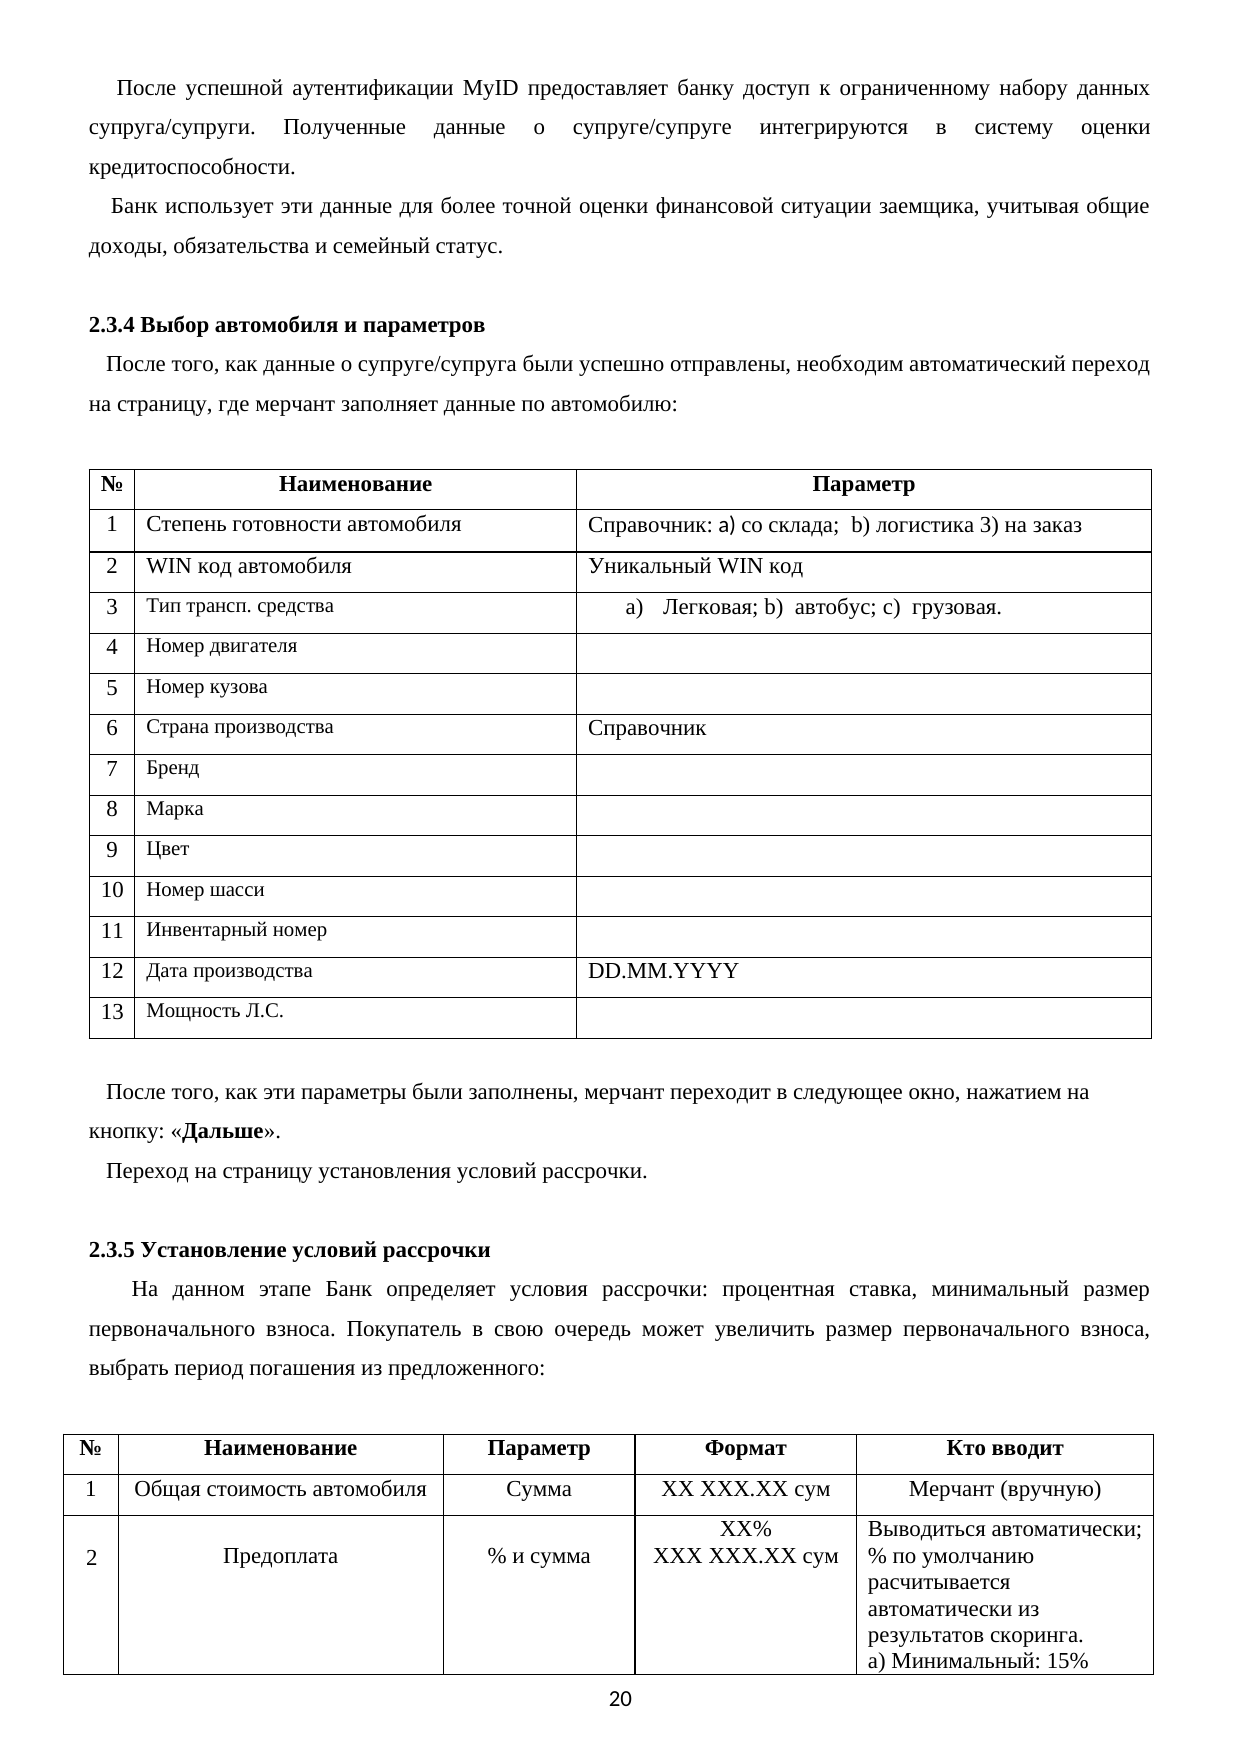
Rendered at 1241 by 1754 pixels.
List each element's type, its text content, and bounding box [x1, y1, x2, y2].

table_cell Мощность Л.С. [135, 998, 576, 1038]
table_cell Дата производства [135, 958, 576, 997]
table_cell Бренд [135, 755, 576, 794]
table_cell 1 [90, 510, 134, 551]
table_cell [577, 634, 1151, 673]
text Переход на страницу установления условий рассрочки. [89, 1157, 1152, 1183]
table_cell [577, 836, 1151, 876]
table_header № [90, 470, 134, 509]
text После успешной аутентификации MyID предоставляет банку доступ к ограниченному набору данных супруга/супруги. Полученные данные о супруге/супруге интегрируются в систему оценки кредитоспособности. [89, 74, 1152, 179]
table_cell 5 [90, 674, 134, 713]
table_cell % и сумма [444, 1516, 634, 1674]
text 2.3.4 Выбор автомобиля и параметров [89, 311, 1152, 337]
table_cell Номер шасси [135, 877, 576, 916]
table_cell 9 [90, 836, 134, 876]
table_cell 4 [90, 634, 134, 673]
table_cell 13 [90, 998, 134, 1038]
table_cell 10 [90, 877, 134, 916]
table_cell Легковая; b) автобус; c) грузовая. [577, 593, 1151, 632]
table_cell 2 [90, 553, 134, 592]
table_cell [577, 796, 1151, 835]
table_cell Общая стоимость автомобиля [119, 1475, 443, 1514]
table_cell [577, 674, 1151, 713]
table_header Наименование [119, 1435, 443, 1474]
table_cell Номер двигателя [135, 634, 576, 673]
table_cell 2 [64, 1516, 118, 1674]
text Банк использует эти данные для более точной оценки финансовой ситуации заемщика, учитывая общие доходы, обязательства и семейный статус. [89, 192, 1152, 258]
table_cell Справочник [577, 715, 1151, 754]
table_cell 7 [90, 755, 134, 794]
table_cell Степень готовности автомобиля [135, 510, 576, 551]
table_cell [577, 917, 1151, 957]
table_header Формат [636, 1435, 856, 1474]
table_cell Справочник: a) со склада; b) логистика 3) на заказ [577, 510, 1151, 551]
table_cell 12 [90, 958, 134, 997]
table_cell Марка [135, 796, 576, 835]
table_cell Предоплата [119, 1516, 443, 1674]
table_cell XX% XXX XXX.XX сум [636, 1516, 856, 1674]
table_cell [577, 755, 1151, 794]
text После того, как эти параметры были заполнены, мерчант переходит в следующее окно, нажатием на кнопку: «Дальше». [89, 1078, 1152, 1144]
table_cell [857, 1516, 1153, 1674]
table_cell 11 [90, 917, 134, 957]
table_cell Мерчант (вручную) [857, 1475, 1153, 1514]
table_header Кто вводит [857, 1435, 1153, 1474]
table_cell Номер кузова [135, 674, 576, 713]
table_cell [577, 877, 1151, 916]
table_cell Тип трансп. cредства [135, 593, 576, 632]
table_cell Уникальный WIN код [577, 553, 1151, 592]
table_cell Сумма [444, 1475, 634, 1514]
table_cell Цвет [135, 836, 576, 876]
table_cell [577, 998, 1151, 1038]
text После того, как данные о супруге/супруга были успешно отправлены, необходим автоматический переход на страницу, где мерчант заполняет данные по автомобилю: [89, 350, 1152, 416]
text На данном этапе Банк определяет условия рассрочки: процентная ставка, минимальный размер первоначального взноса. Покупатель в свою очередь может увеличить размер первоначального взноса, выбрать период погашения из предложенного: [89, 1276, 1152, 1381]
text 2.3.5 Установление условий рассрочки [89, 1236, 1152, 1262]
table_cell 3 [90, 593, 134, 632]
table_header Параметр [444, 1435, 634, 1474]
table_cell 1 [64, 1475, 118, 1514]
table_header Параметр [577, 470, 1151, 509]
table_header № [64, 1435, 118, 1474]
table_cell XX XXX.XX сум [636, 1475, 856, 1514]
table_cell Инвентарный номер [135, 917, 576, 957]
table_cell 6 [90, 715, 134, 754]
table_header Наименование [135, 470, 576, 509]
table_cell Страна производства [135, 715, 576, 754]
table_cell DD.MM.YYYY [577, 958, 1151, 997]
table_cell 8 [90, 796, 134, 835]
table_cell WIN код автомобиля [135, 553, 576, 592]
